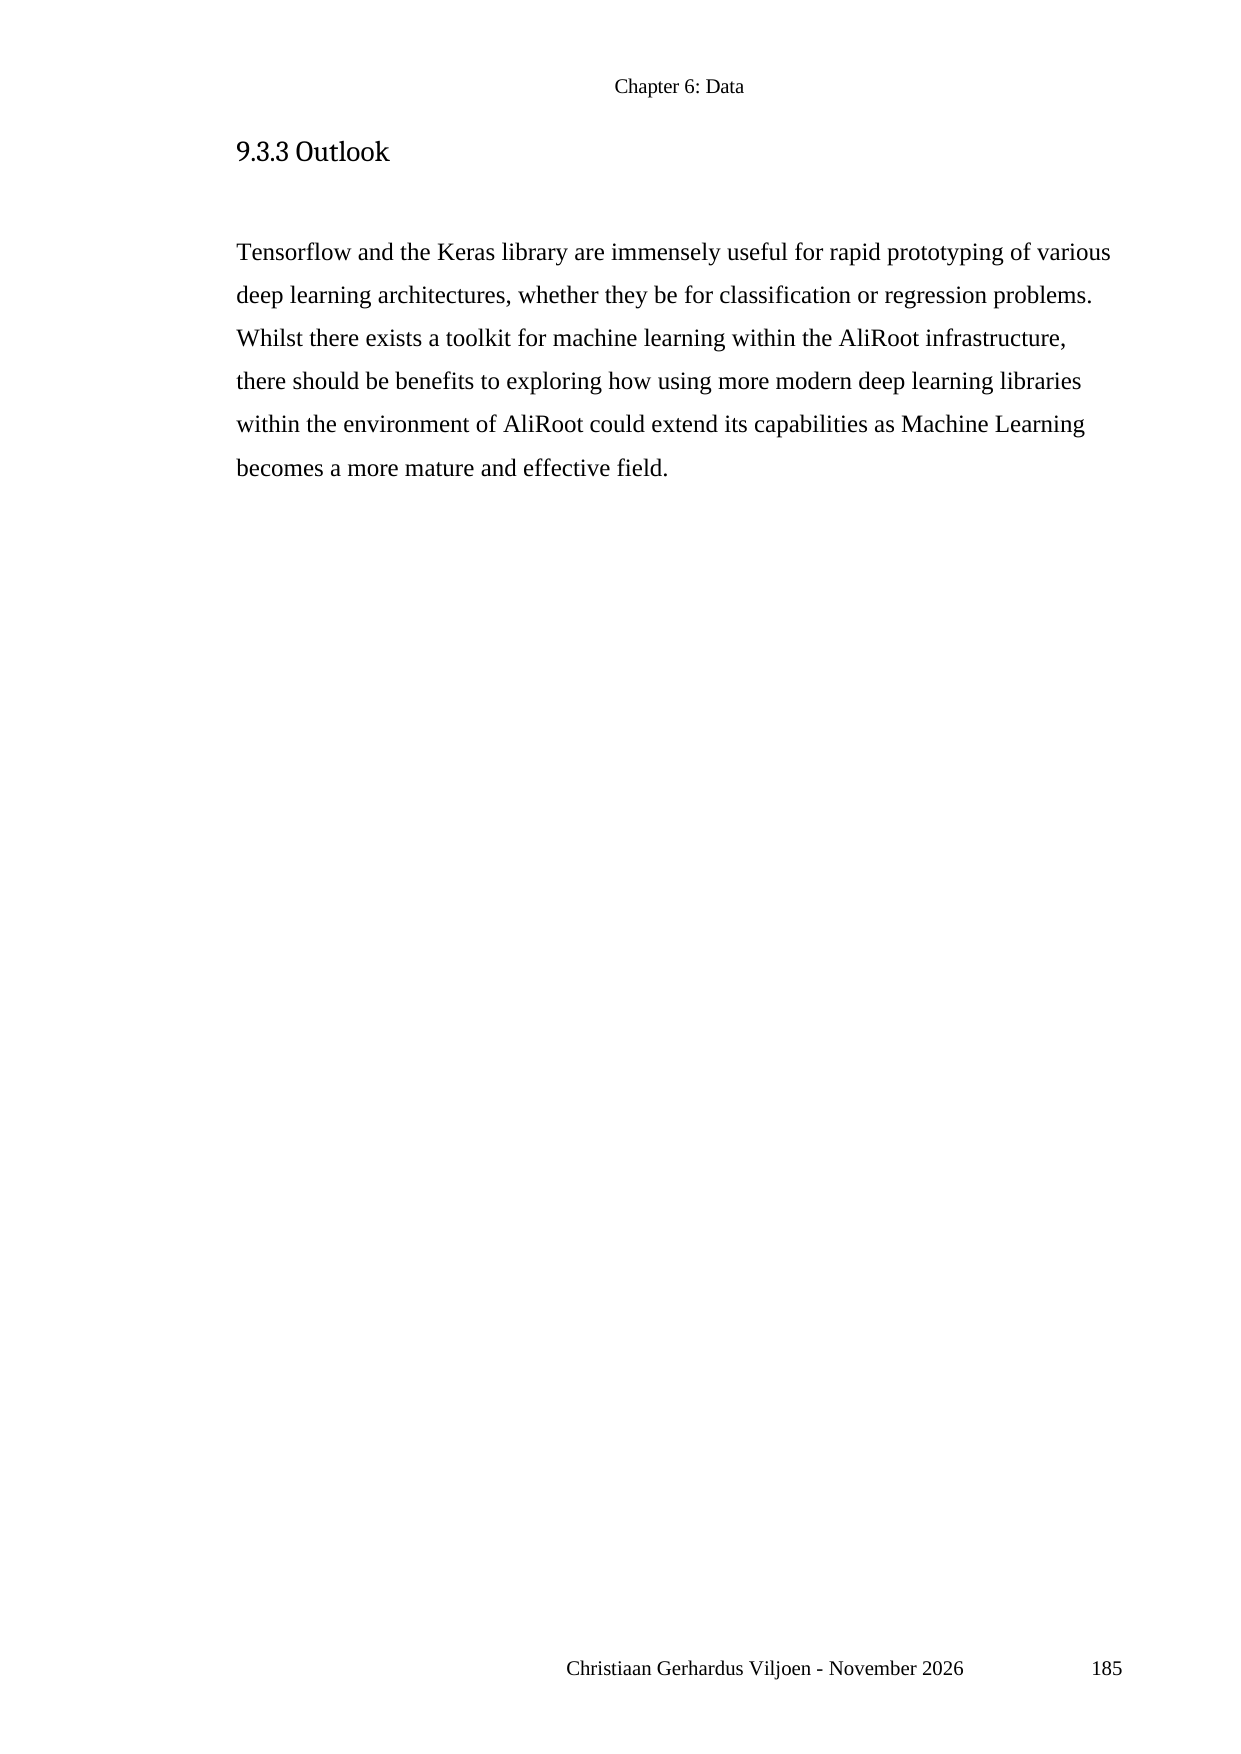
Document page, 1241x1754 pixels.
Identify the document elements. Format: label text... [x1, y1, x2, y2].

text Tensorflow and the Keras library are immensely useful for rapid prototyping of various deep learning architectures, whether they be for classification or regression problems. Whilst there exists a toolkit for machine learning within the AliRoot infrastructure, there should be benefits to exploring how using more modern deep learning libraries within the environment of AliRoot could extend its capabilities as Machine Learning becomes a more mature and effective field. [236, 237, 1122, 481]
subtitle Outlook [236, 135, 1122, 169]
